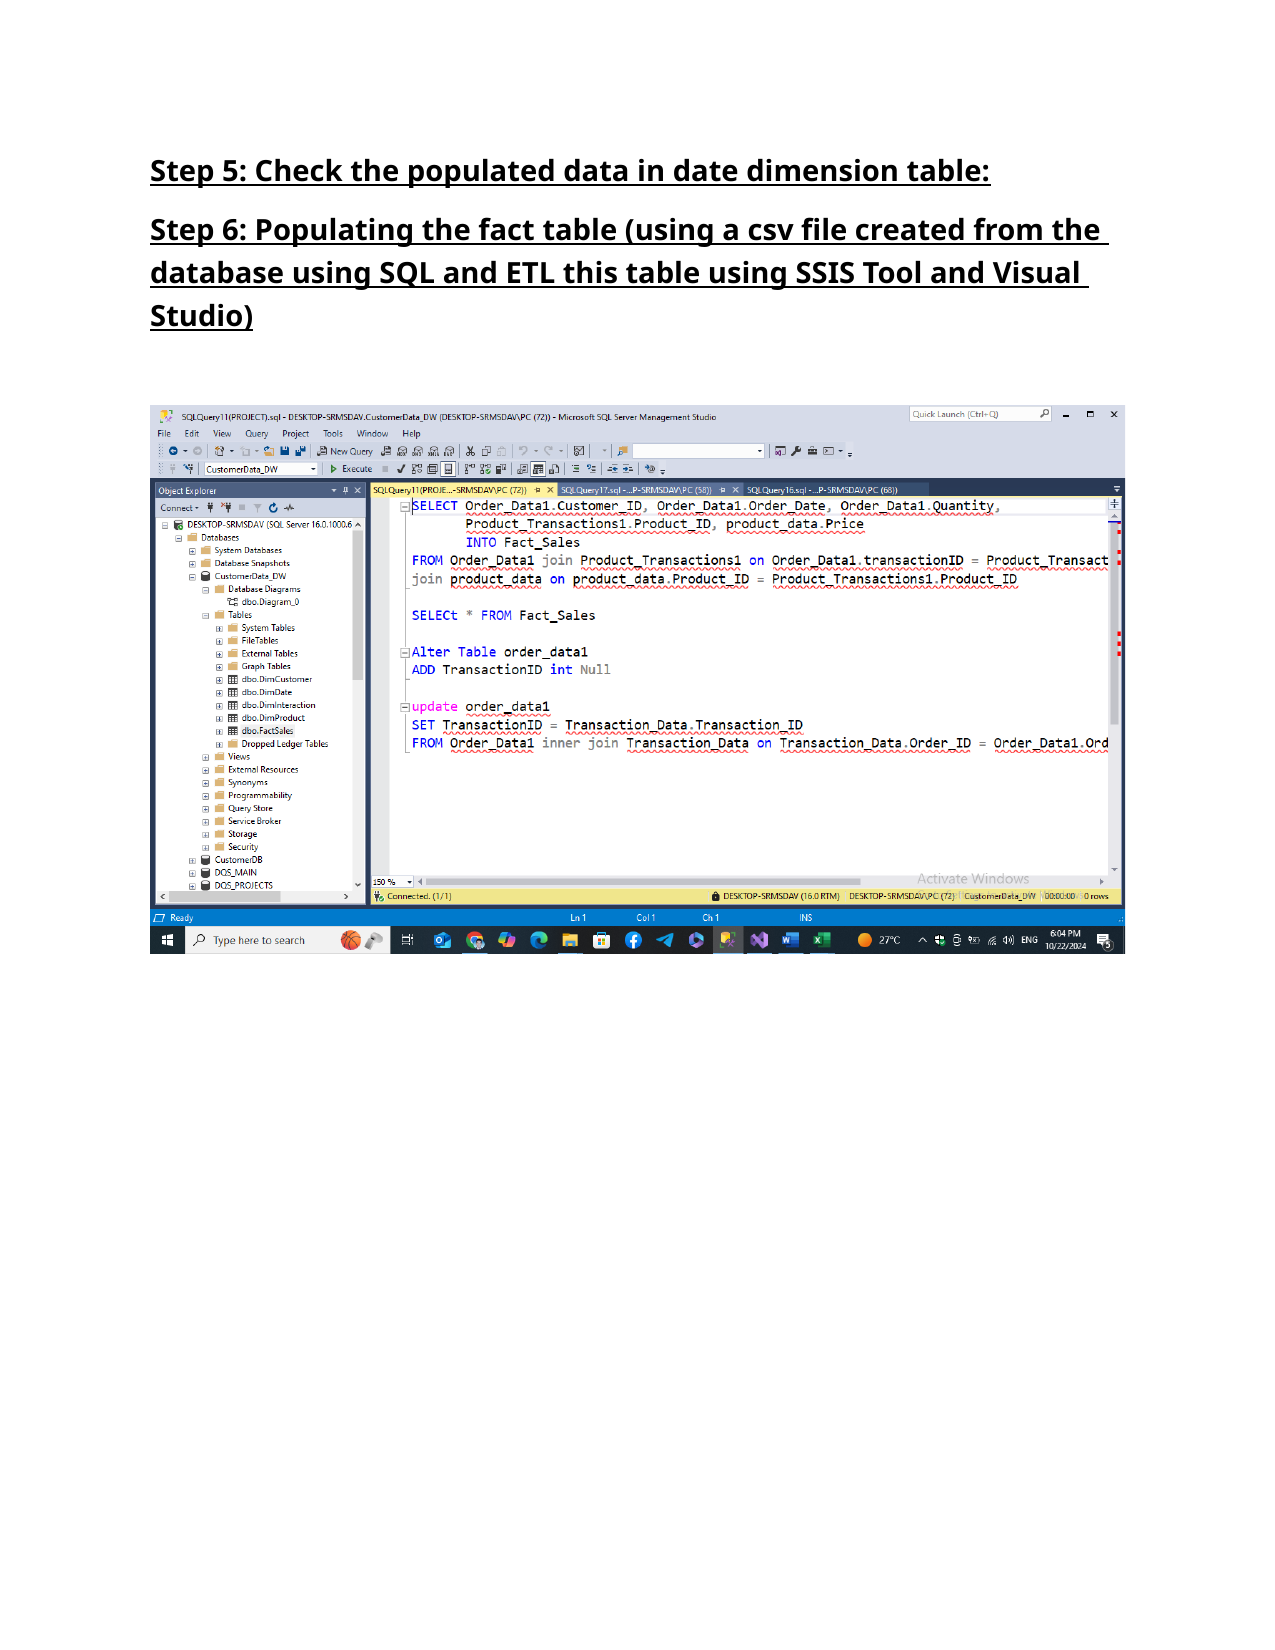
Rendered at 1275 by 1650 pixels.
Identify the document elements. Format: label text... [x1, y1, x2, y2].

text Step 5: Check the populated data in date dimension table: [150, 150, 1125, 190]
picture [150, 405, 1125, 954]
text Step 6: Populating the fact table (using a csv file created from the database using SQL and ETL this table using SSIS Tool and Visual Studio) [150, 209, 1125, 335]
